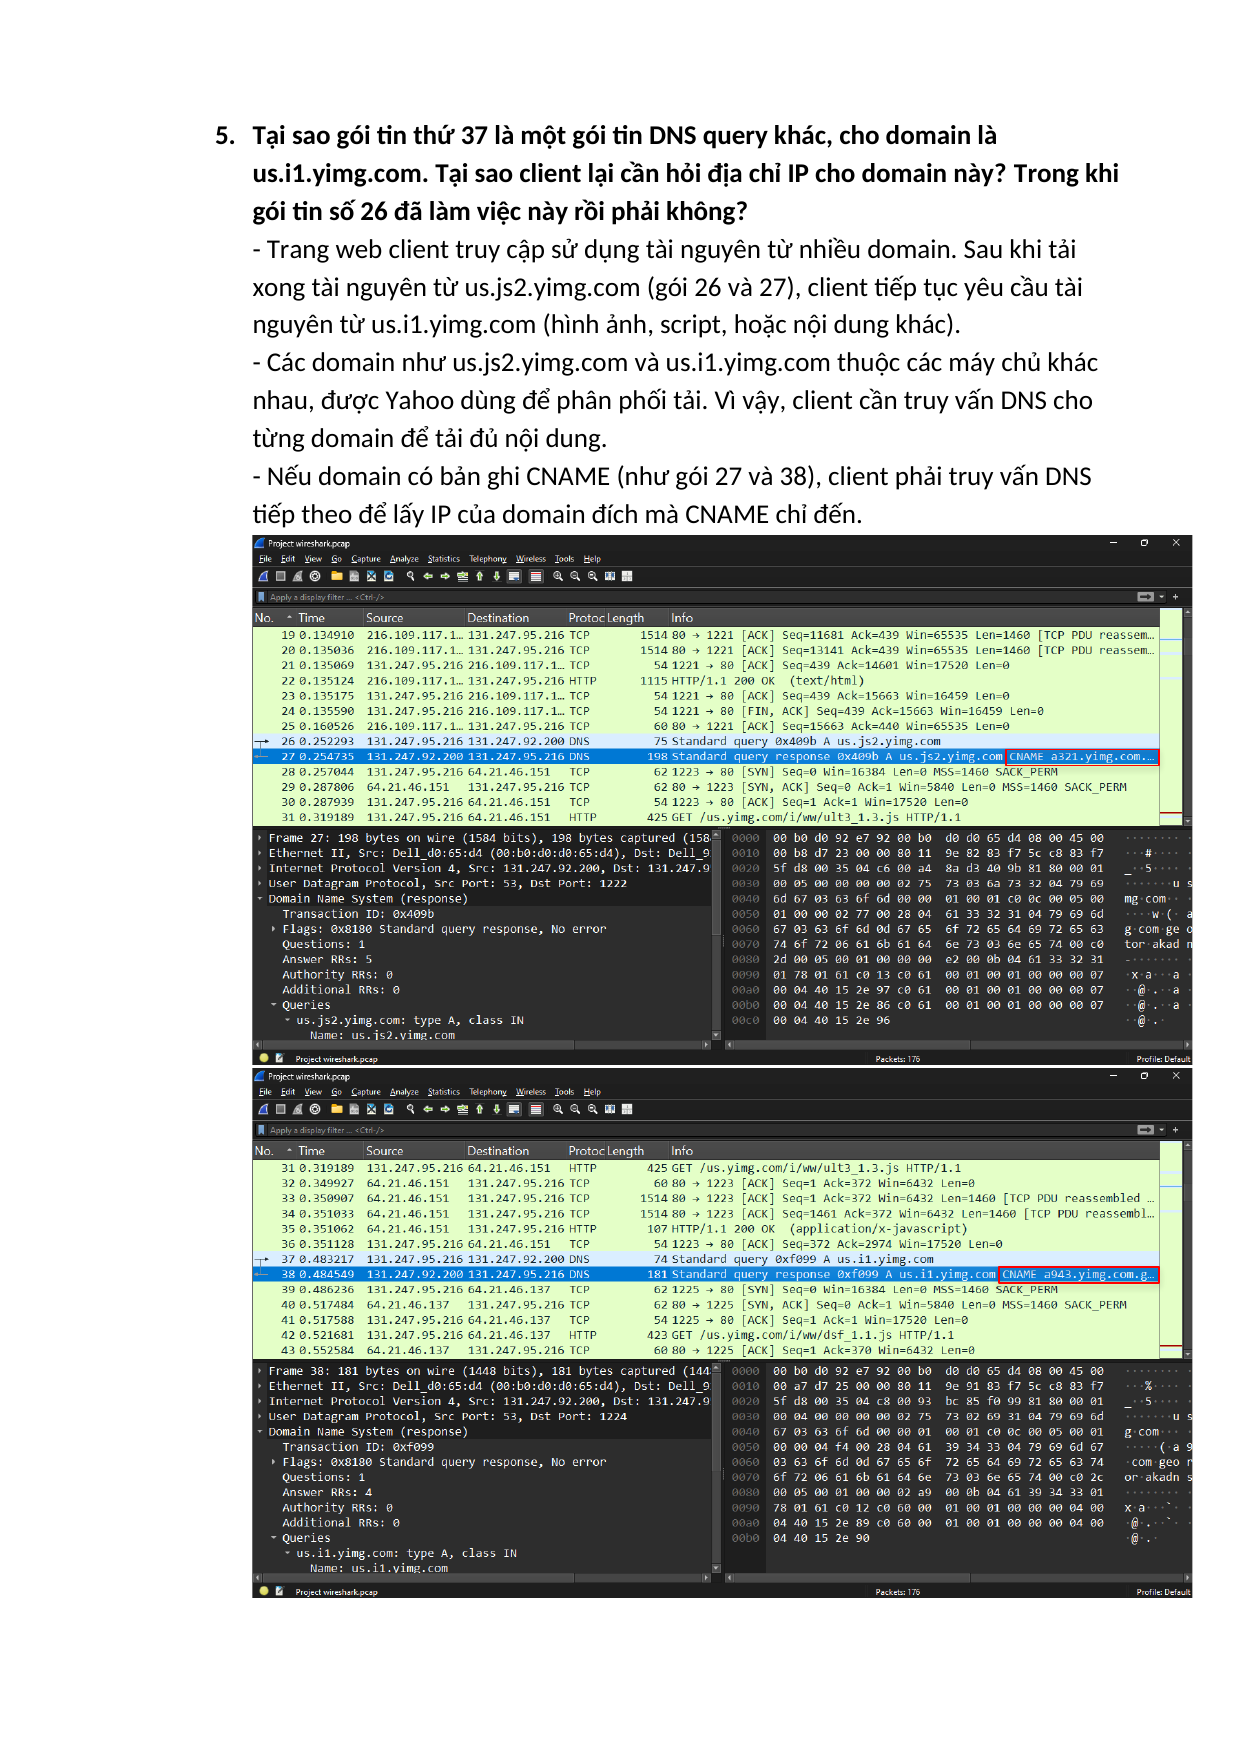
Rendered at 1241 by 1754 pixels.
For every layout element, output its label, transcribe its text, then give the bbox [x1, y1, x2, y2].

text - Các domain như us.js2.yimg.com và us.i1.yimg.com thuộc các máy chủ khác nhau, được Yahoo dùng để phân phối tải. Vì vậy, client cần truy vấn DNS cho từng domain để tải đủ nội dung. [252, 346, 1122, 454]
text - Nếu domain có bản ghi CNAME (như gói 27 và 38), client phải truy vấn DNS tiếp theo để lấy IP của domain đích mà CNAME chỉ đến. [252, 459, 1122, 530]
list Tại sao gói tin thứ 37 là một gói tin DNS query khác, cho domain là us.i1.yimg.com. Tại sao client lại cần hỏi địa chỉ IP cho domain này? Trong khi gói tin số 26 đã làm việc này rồi phải không? [215, 118, 1122, 227]
picture [252, 1068, 1193, 1598]
picture [252, 535, 1193, 1065]
text - Trang web client truy cập sử dụng tài nguyên từ nhiều domain. Sau khi tải xong tài nguyên từ us.js2.yimg.com (gói 26 và 27), client tiếp tục yêu cầu tài nguyên từ us.i1.yimg.com (hình ảnh, script, hoặc nội dung khác). [252, 232, 1122, 341]
